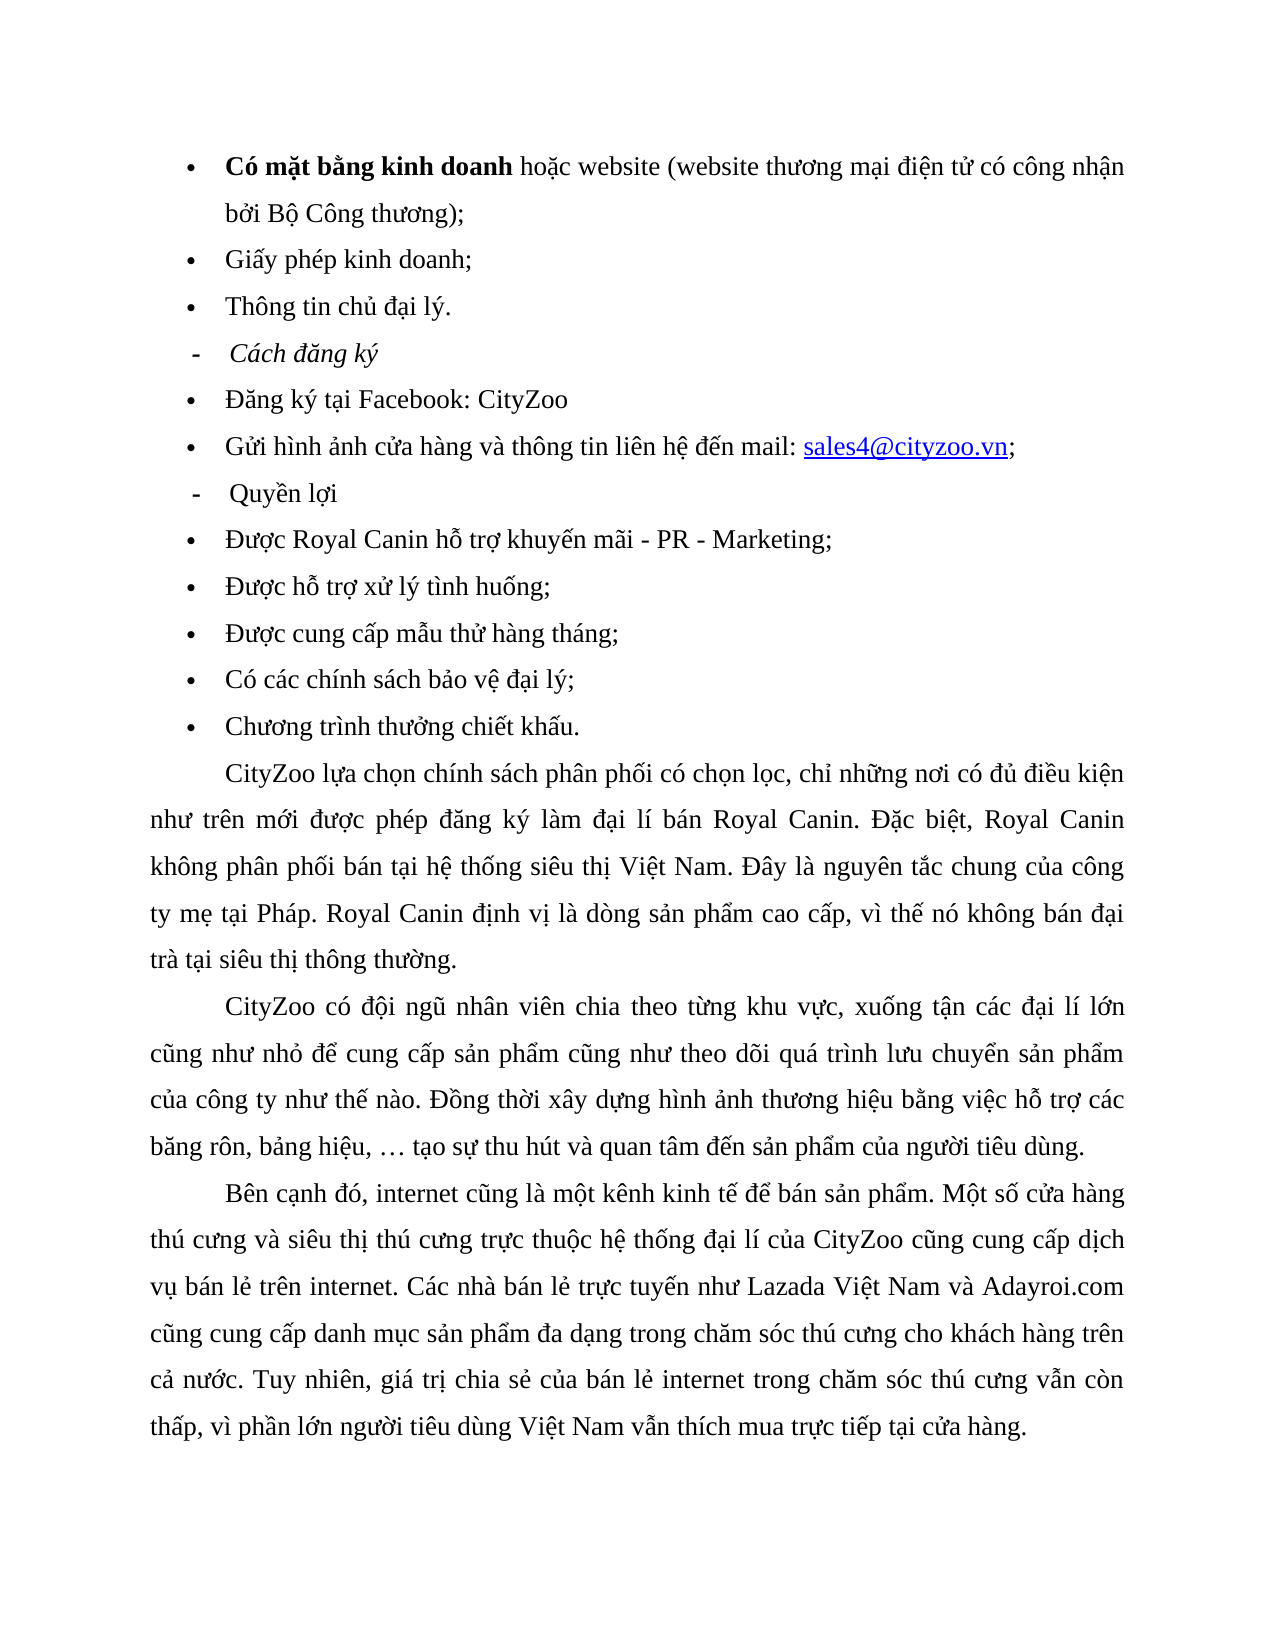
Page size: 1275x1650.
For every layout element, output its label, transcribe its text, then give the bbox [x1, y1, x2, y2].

list Có các chính sách bảo vệ đại lý; [187, 663, 1125, 694]
list Được hỗ trợ xử lý tình huống; [187, 570, 1125, 601]
list Thông tin chủ đại lý. [187, 290, 1125, 321]
list Chương trình thưởng chiết khấu. [187, 710, 1125, 741]
list Được Royal Canin hỗ trợ khuyến mãi - PR - Marketing; [187, 523, 1125, 554]
list CityZoo lựa chọn chính sách phân phối có chọn lọc, chỉ những nơi có đủ điều kiện như trên mới được phép đăng ký làm đại lí bán Royal Canin. Đặc biệt, Royal Canin không phân phối bán tại hệ thống siêu thị Việt Nam. Đây là nguyên tắc chung của công ty mẹ tại Pháp. Royal Canin định vị là dòng sản phẩm cao cấp, vì thế nó không bán đại trà tại siêu thị thông thường. [150, 757, 1125, 974]
subtitle Cách đăng ký [192, 337, 1125, 368]
list Đăng ký tại Facebook: CityZoo [187, 383, 1125, 414]
list Được cung cấp mẫu thử hàng tháng; [187, 617, 1125, 648]
list Có mặt bằng kinh doanh hoặc website (website thương mại điện tử có công nhận bởi Bộ Công thương); [187, 150, 1125, 228]
list Bên cạnh đó, internet cũng là một kênh kinh tế để bán sản phẩm. Một số cửa hàng thú cưng và siêu thị thú cưng trực thuộc hệ thống đại lí của CityZoo cũng cung cấp dịch vụ bán lẻ trên internet. Các nhà bán lẻ trực tuyến như Lazada Việt Nam và Adayroi.com cũng cung cấp danh mục sản phẩm đa dạng trong chăm sóc thú cưng cho khách hàng trên cả nước. Tuy nhiên, giá trị chia sẻ của bán lẻ internet trong chăm sóc thú cưng vẫn còn thấp, vì phần lớn người tiêu dùng Việt Nam vẫn thích mua trực tiếp tại cửa hàng. [150, 1177, 1125, 1441]
list CityZoo có đội ngũ nhân viên chia theo từng khu vực, xuống tận các đại lí lớn cũng như nhỏ để cung cấp sản phẩm cũng như theo dõi quá trình lưu chuyển sản phẩm của công ty như thế nào. Đồng thời xây dựng hình ảnh thương hiệu bằng việc hỗ trợ các băng rôn, bảng hiệu, … tạo sự thu hút và quan tâm đến sản phẩm của người tiêu dùng. [150, 990, 1125, 1161]
list Giấy phép kinh doanh; [187, 243, 1125, 274]
subtitle Quyền lợi [192, 477, 1125, 508]
list Gửi hình ảnh cửa hàng và thông tin liên hệ đến mail: sales4@cityzoo.vn; [187, 430, 1125, 461]
